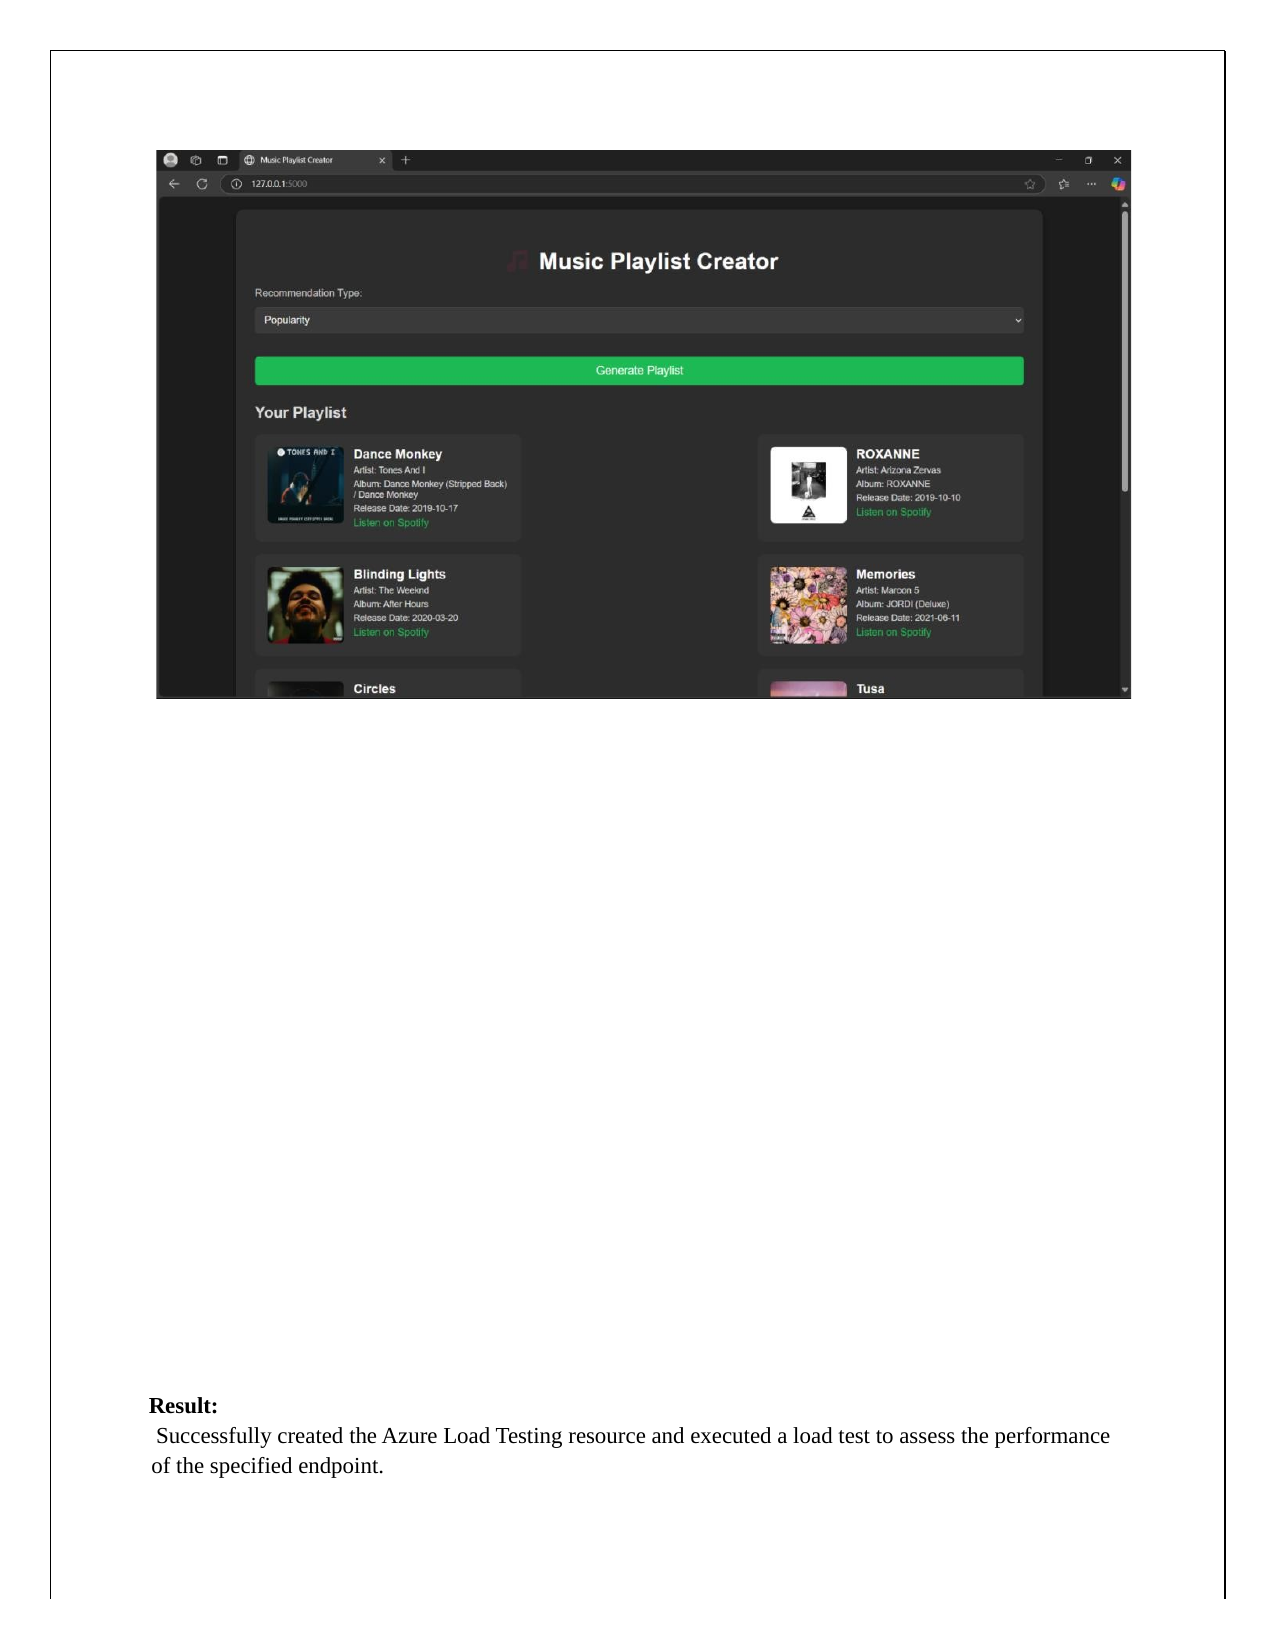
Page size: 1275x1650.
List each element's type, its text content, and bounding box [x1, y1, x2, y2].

text Result: [148, 1393, 1064, 1419]
picture [156, 150, 1132, 699]
text Successfully created the Azure Load Testing resource and executed a load test to assess the performance of the specified endpoint. [150, 1422, 1131, 1478]
